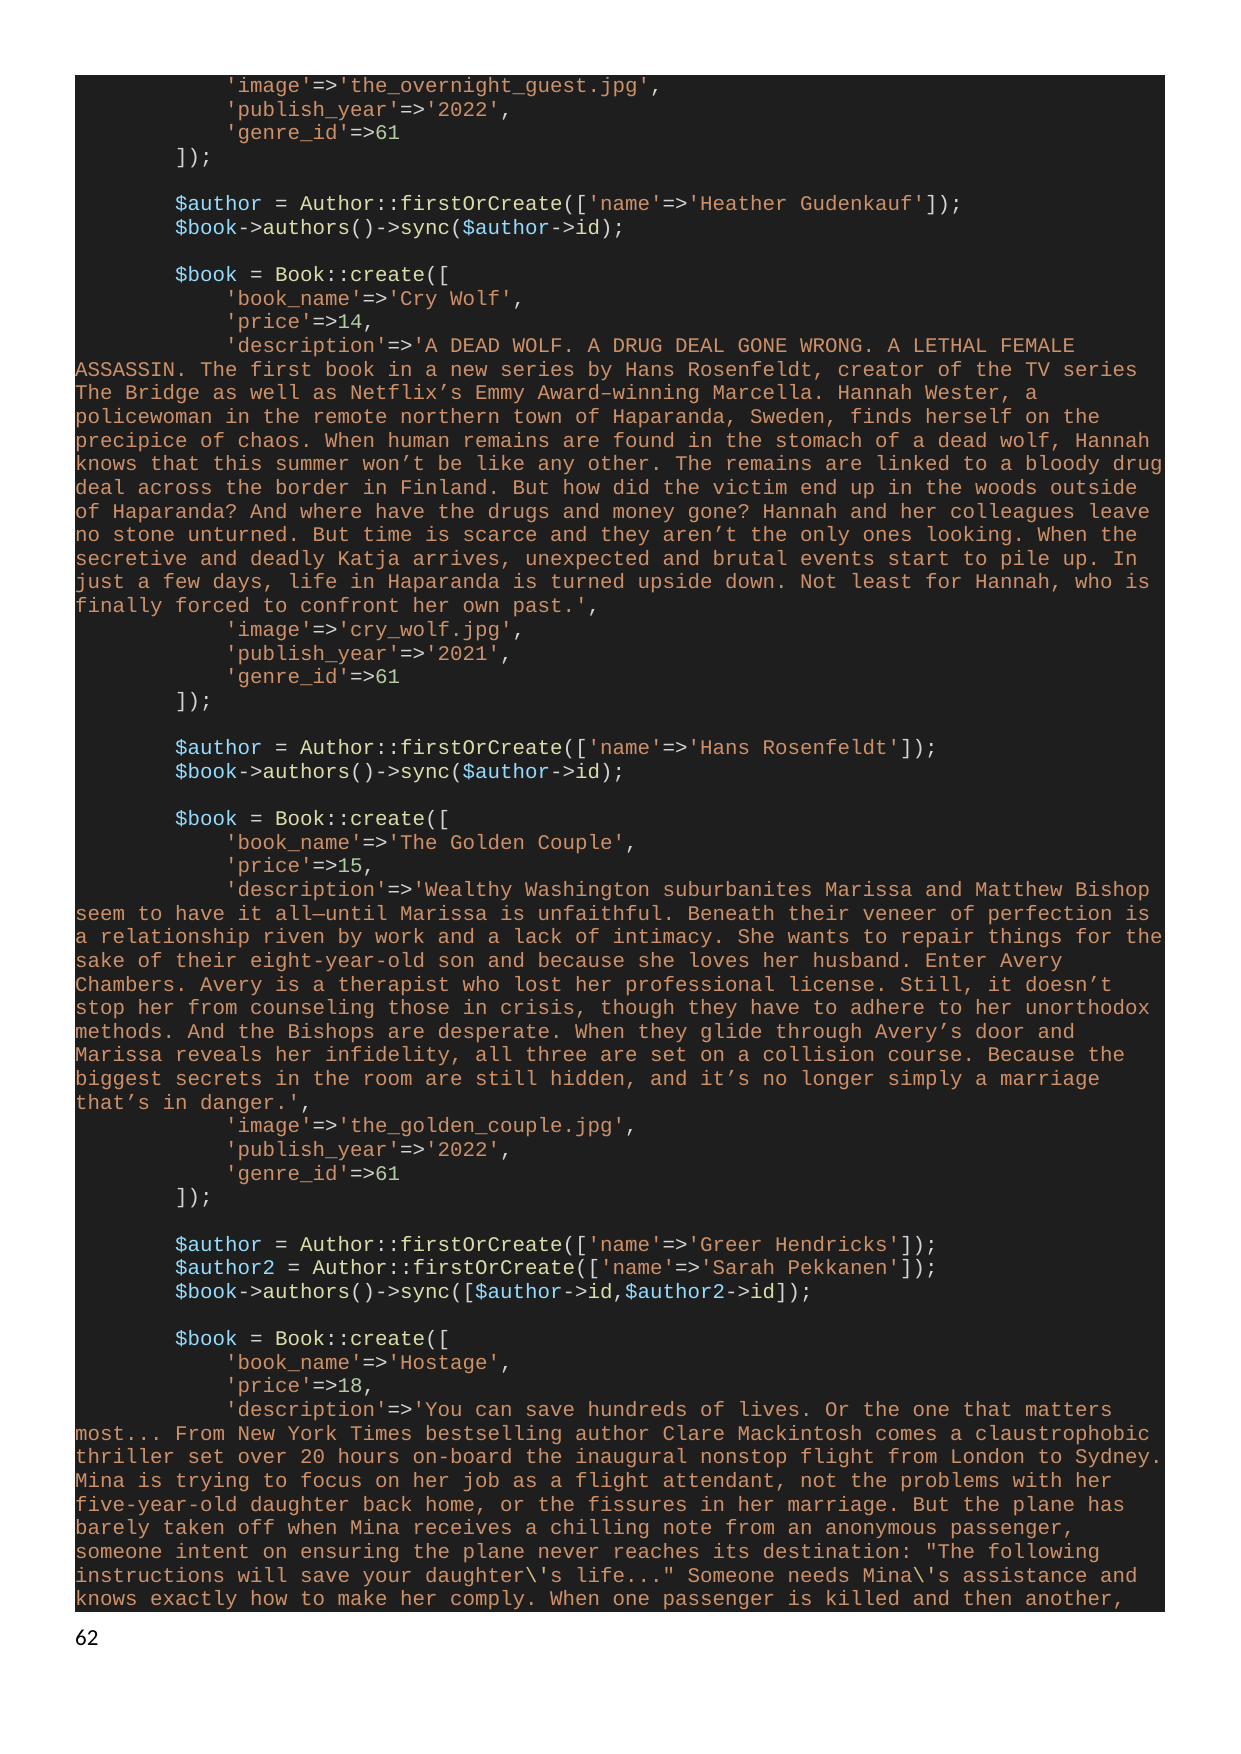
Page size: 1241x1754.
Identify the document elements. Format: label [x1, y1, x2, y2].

text [75, 75, 1165, 1612]
